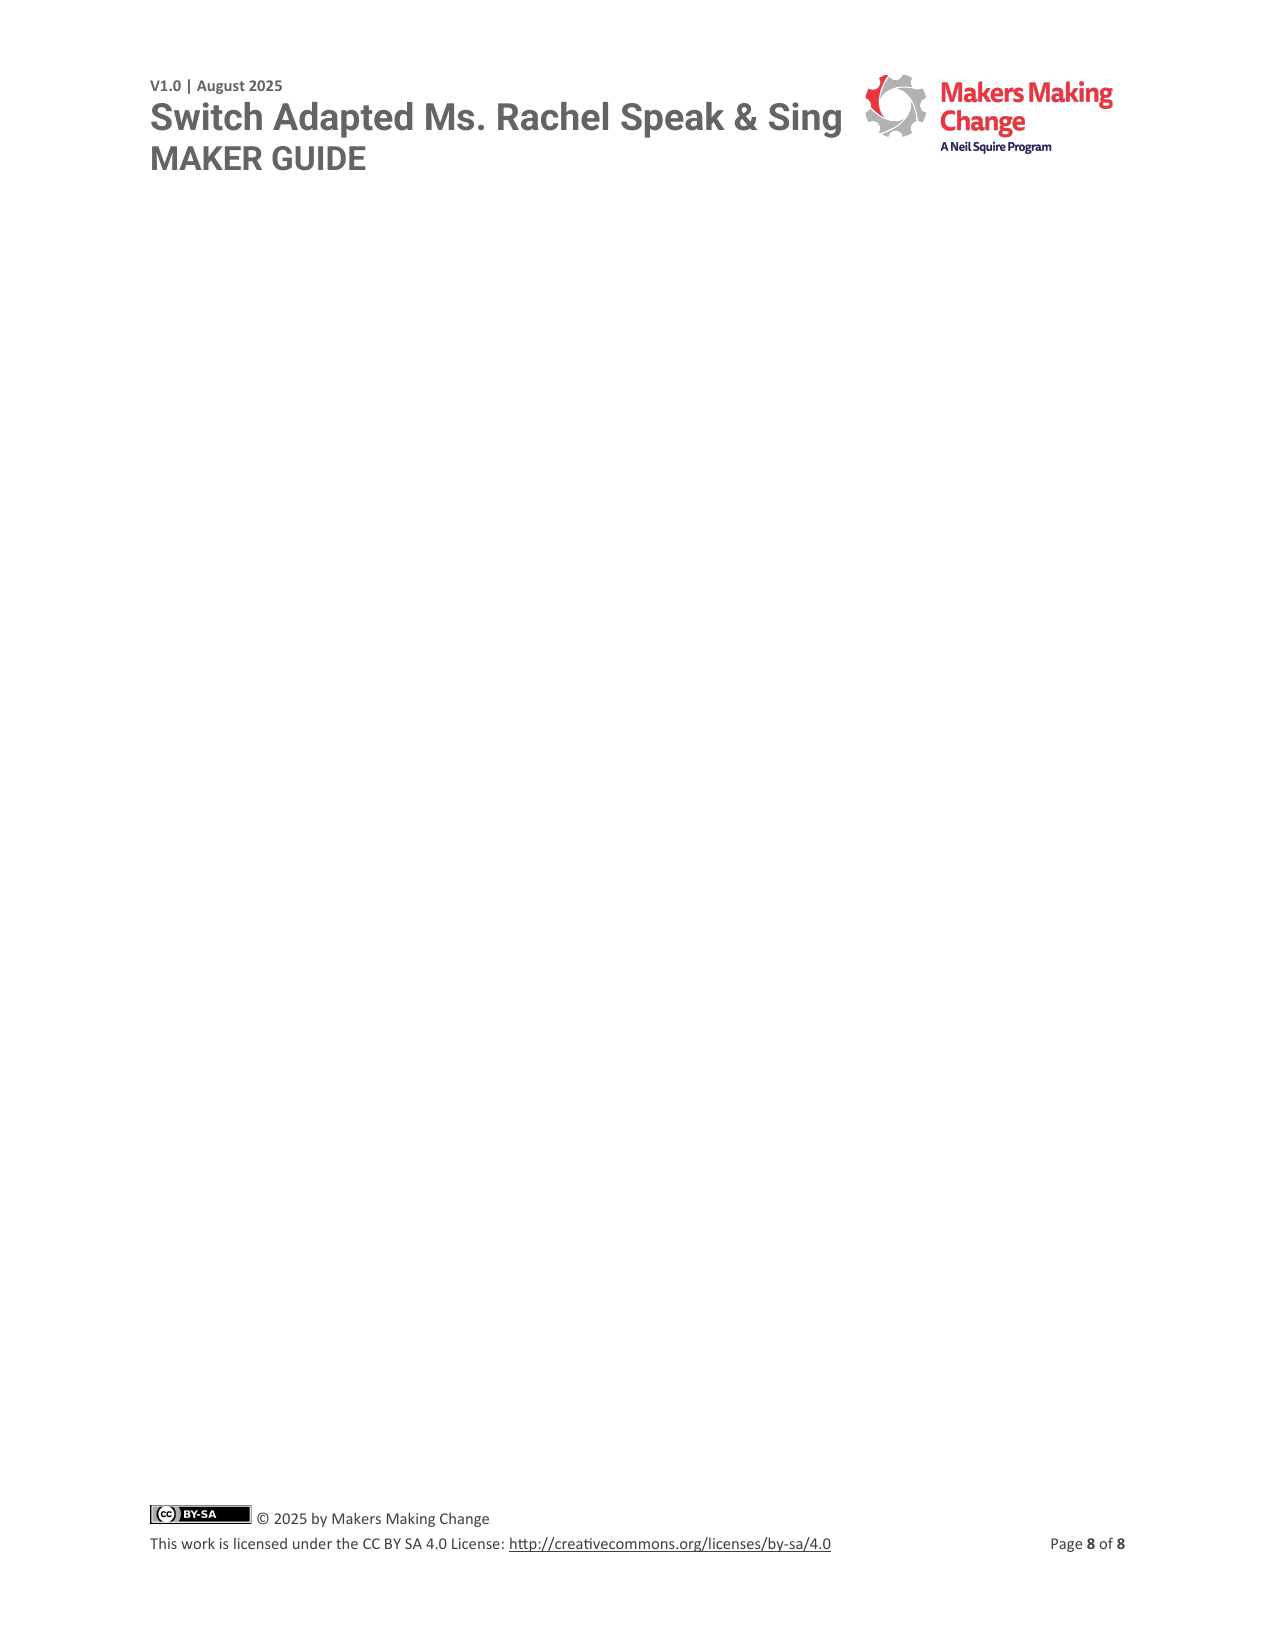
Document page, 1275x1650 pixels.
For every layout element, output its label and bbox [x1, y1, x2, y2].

picture [865, 75, 1113, 154]
picture [150, 1505, 252, 1524]
